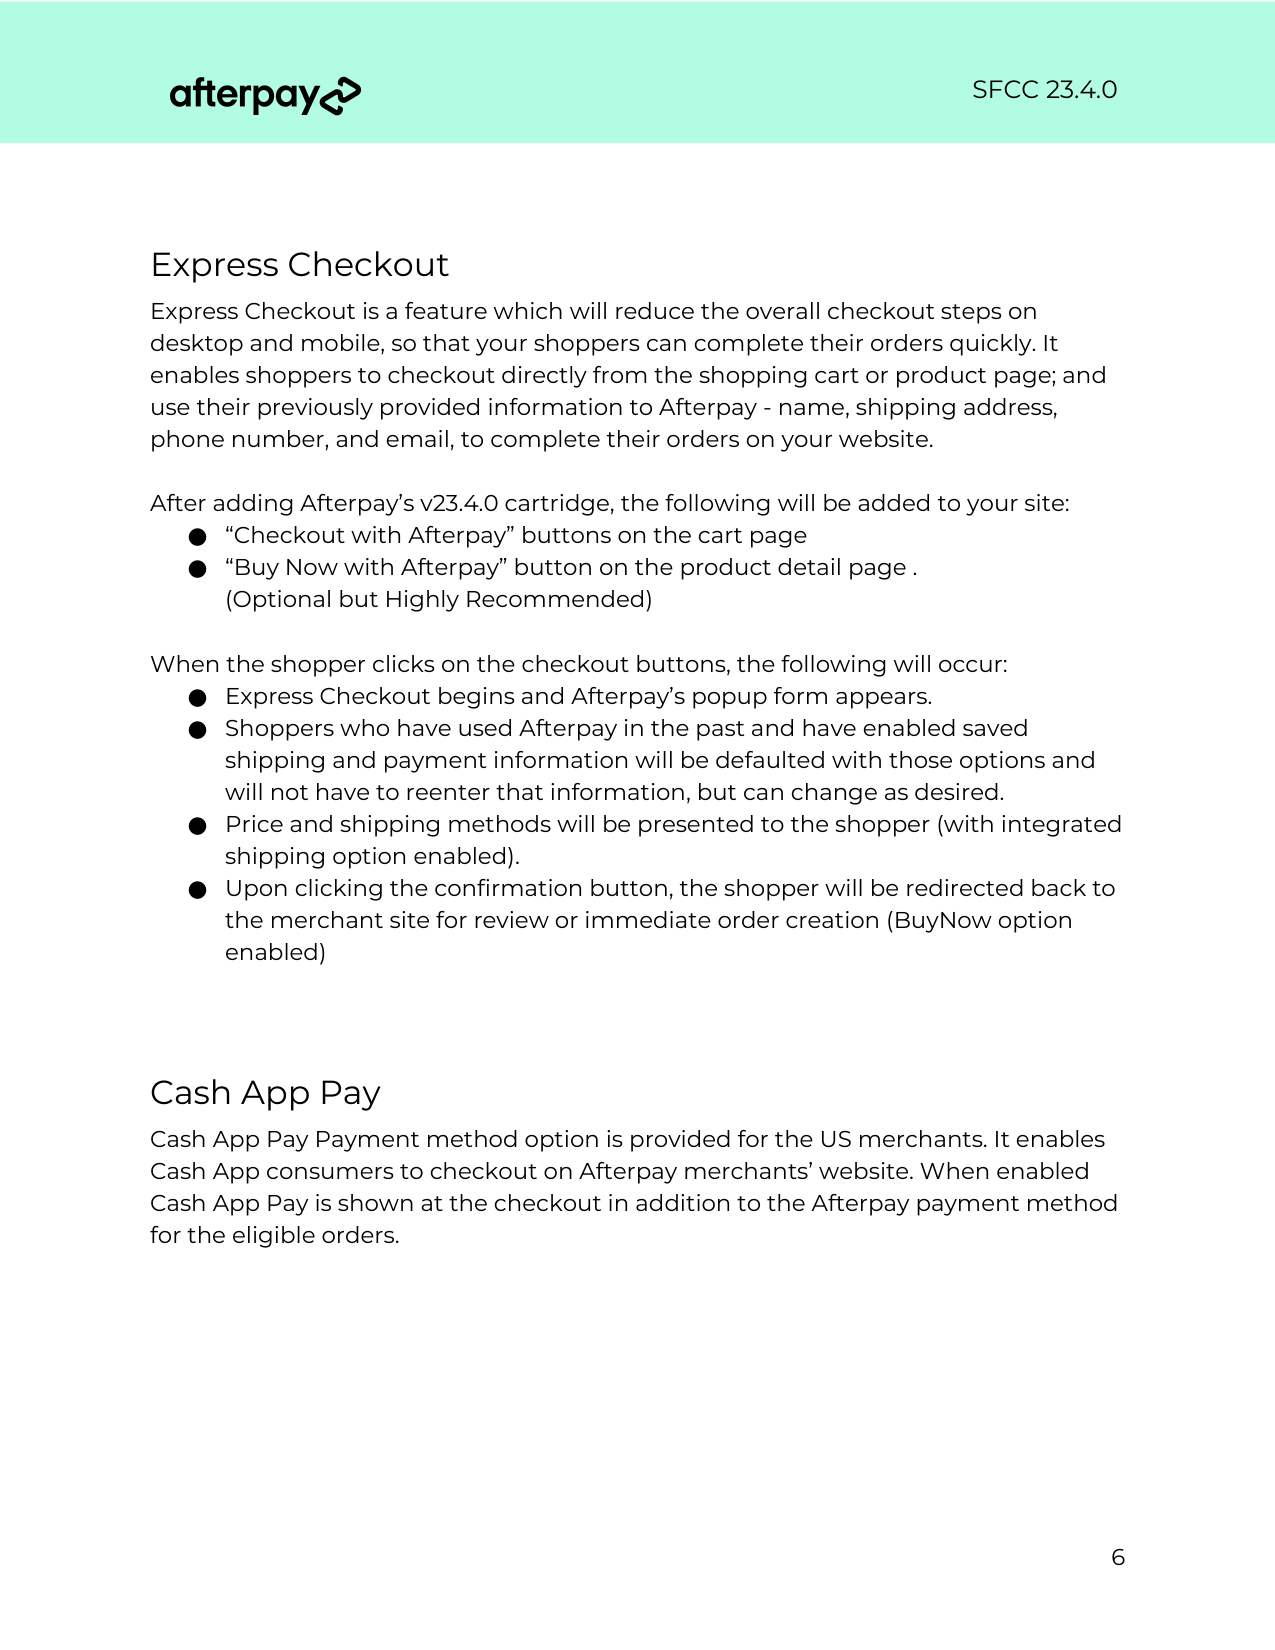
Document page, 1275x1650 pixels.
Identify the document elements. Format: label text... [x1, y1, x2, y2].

subtitle Express Checkout [150, 244, 1125, 284]
list “Buy Now with Afterpay” button on the product detail page . (Optional but Highly Recommended) [187, 553, 1125, 646]
text Cash App Pay Payment method option is provided for the US merchants. It enables Cash App consumers to checkout on Afterpay merchants’ website. When enabled Cash App Pay is shown at the checkout in addition to the Afterpay payment method for the eligible orders. [150, 1125, 1125, 1249]
text After adding Afterpay’s v23.4.0 cartridge, the following will be added to your site: [150, 489, 1125, 517]
subtitle Cash App Pay [150, 1072, 1125, 1113]
text When the shopper clicks on the checkout buttons, the following will occur: [150, 650, 1125, 678]
list Shoppers who have used Afterpay in the past and have enabled saved shipping and payment information will be defaulted with those options and will not have to reenter that information, but can change as desired. [187, 714, 1125, 806]
list Price and shipping methods will be presented to the shopper (with integrated shipping option enabled). [187, 810, 1125, 870]
list “Checkout with Afterpay” buttons on the cart page [187, 521, 1125, 549]
picture [134, 48, 397, 144]
text Express Checkout is a feature which will reduce the overall checkout steps on desktop and mobile, so that your shoppers can complete their orders quickly. It enables shoppers to checkout directly from the shopping cart or product page; and use their previously provided information to Afterpay - name, shipping address, phone number, and email, to complete their orders on your website. [150, 297, 1125, 453]
list Express Checkout begins and Afterpay’s popup form appears. [187, 682, 1125, 710]
list Upon clicking the confirmation button, the shopper will be redirected back to the merchant site for review or immediate order creation (BuyNow option enabled) [187, 874, 1125, 966]
